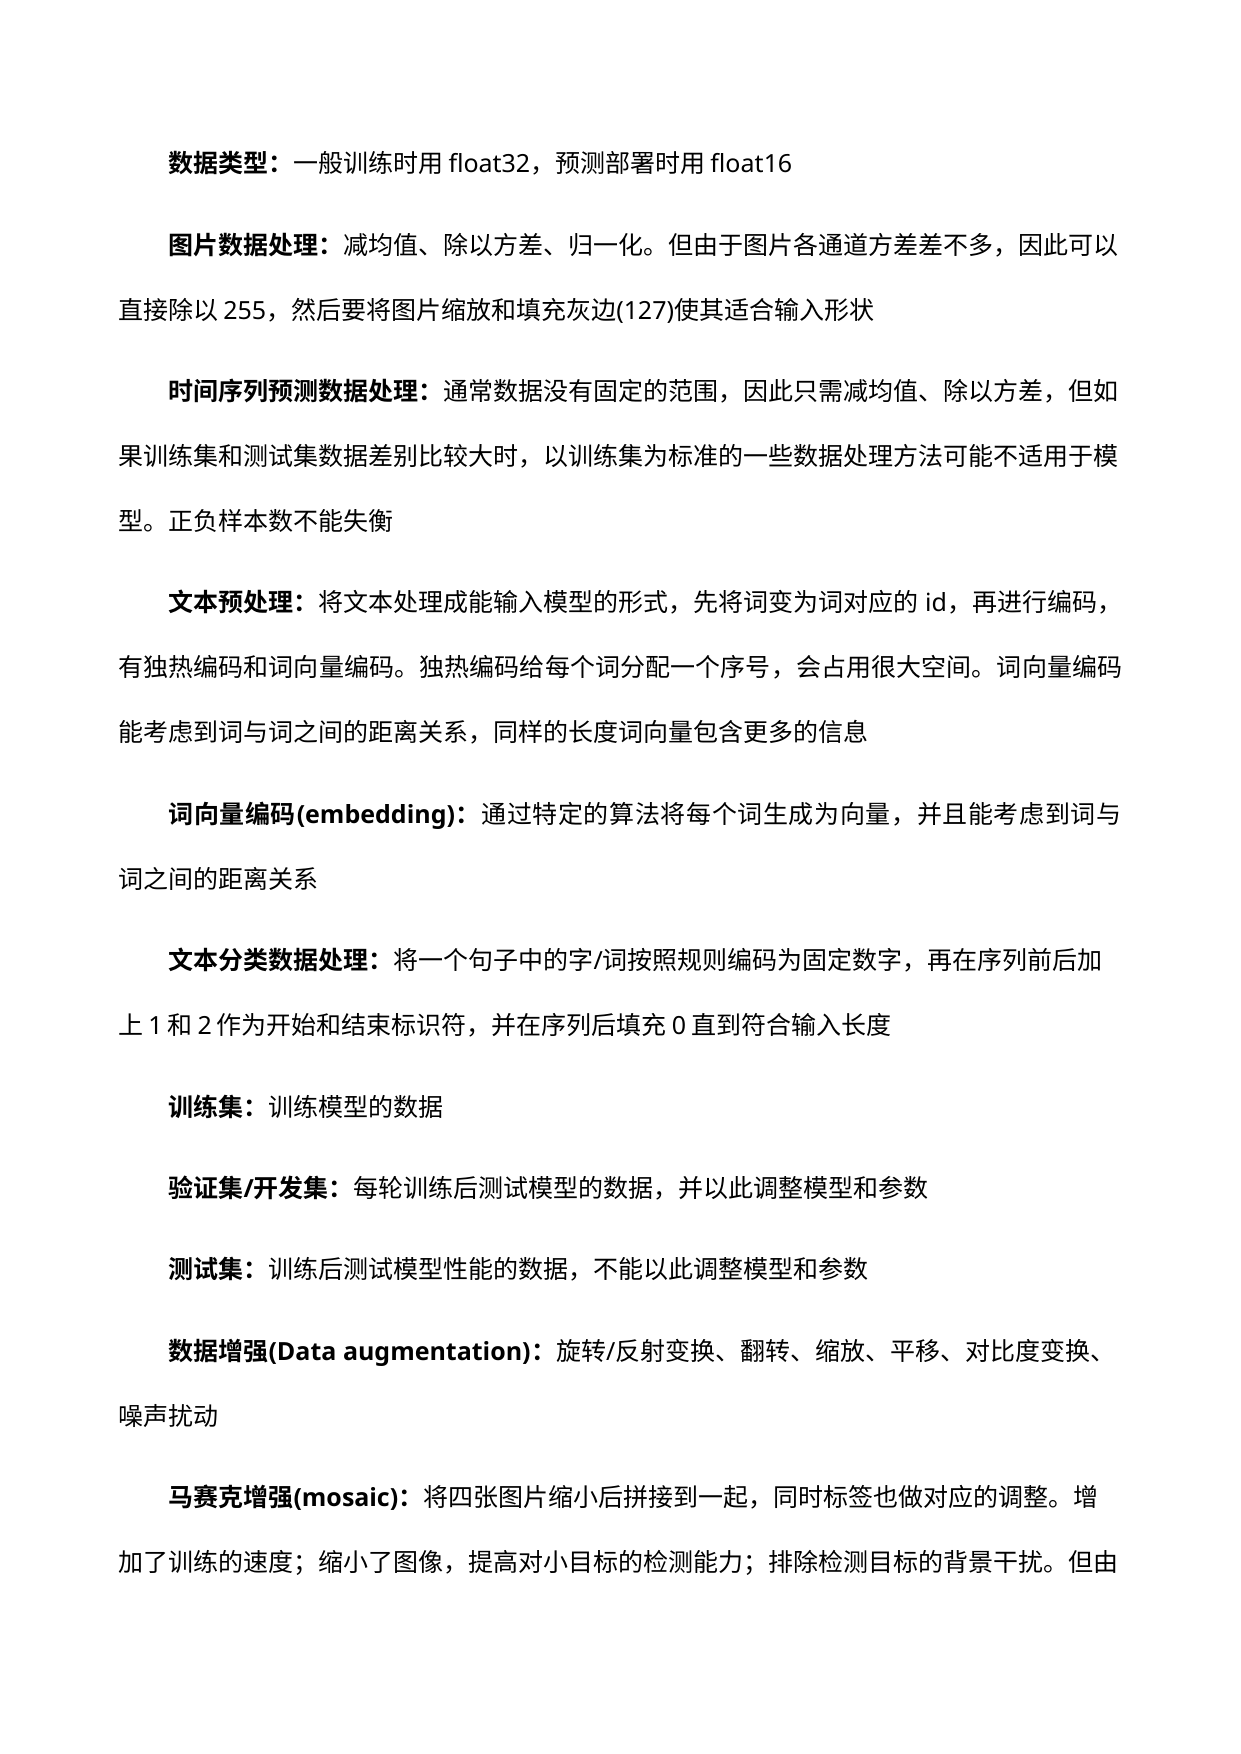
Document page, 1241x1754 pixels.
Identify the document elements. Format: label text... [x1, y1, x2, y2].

text 图片数据处理：减均值、除以方差、归一化。但由于图片各通道方差差不多，因此可以直接除以255，然后要将图片缩放和填充灰边(127)使其适合输入形状 [118, 211, 1122, 341]
text 验证集/开发集：每轮训练后测试模型的数据，并以此调整模型和参数 [118, 1154, 1122, 1219]
text 测试集：训练后测试模型性能的数据，不能以此调整模型和参数 [118, 1235, 1122, 1300]
text 文本预处理：将文本处理成能输入模型的形式，先将词变为词对应的id，再进行编码，有独热编码和词向量编码。独热编码给每个词分配一个序号，会占用很大空间。词向量编码能考虑到词与词之间的距离关系，同样的长度词向量包含更多的信息 [118, 568, 1122, 763]
text 词向量编码(embedding)：通过特定的算法将每个词生成为向量，并且能考虑到词与词之间的距离关系 [118, 780, 1122, 910]
text 数据类型：一般训练时用float32，预测部署时用float16 [118, 129, 1122, 194]
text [118, 1463, 1122, 1593]
text 文本分类数据处理：将一个句子中的字/词按照规则编码为固定数字，再在序列前后加上1和2作为开始和结束标识符，并在序列后填充0直到符合输入长度 [118, 926, 1122, 1056]
text 训练集：训练模型的数据 [118, 1073, 1122, 1138]
text 数据增强(Data augmentation)：旋转/反射变换、翻转、缩放、平移、对比度变换、噪声扰动 [118, 1317, 1122, 1447]
text 时间序列预测数据处理：通常数据没有固定的范围，因此只需减均值、除以方差，但如果训练集和测试集数据差别比较大时，以训练集为标准的一些数据处理方法可能不适用于模型。正负样本数不能失衡 [118, 357, 1122, 552]
